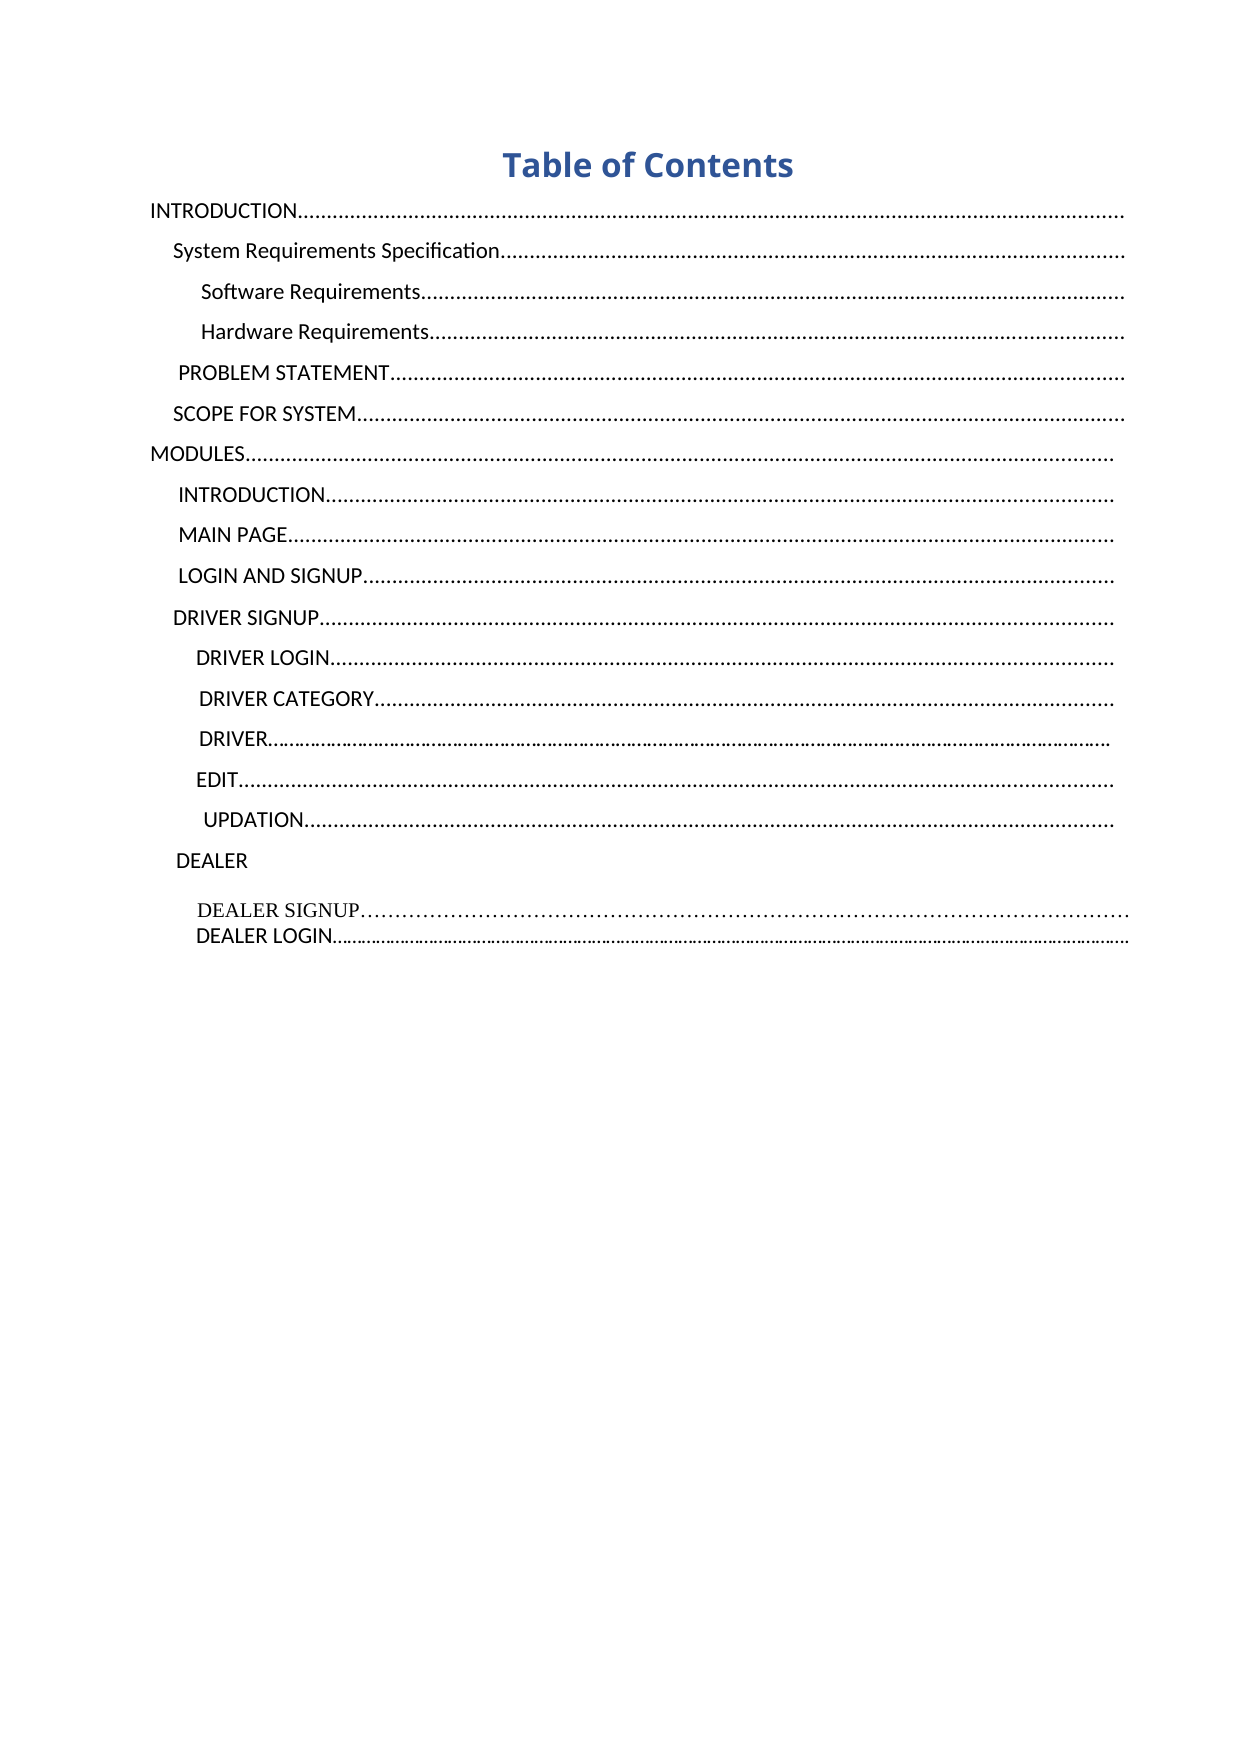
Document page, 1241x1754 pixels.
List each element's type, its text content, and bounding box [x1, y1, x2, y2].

text MODULES [150, 439, 1142, 467]
text DEALER SIGNUP………………………………………………………………………………………………… [150, 902, 1142, 922]
text UPDATION [198, 805, 1142, 833]
text LOGIN AND SIGNUP [173, 562, 1142, 589]
text INTRODUCTION [173, 480, 1142, 508]
text MAIN PAGE [173, 520, 1142, 548]
text DRIVER CATEGORY [194, 684, 1142, 712]
text SCOPE FOR SYSTEM [173, 399, 1142, 427]
text DRIVER LOGIN [196, 643, 1142, 671]
text EDIT [196, 765, 1142, 793]
text Hardware Requirements [196, 317, 1142, 345]
text DRIVER……………………………………………………………………………………………………………………………………………. [194, 724, 1142, 752]
text INTRODUCTION [150, 196, 1142, 224]
text Table of Contents [502, 142, 1142, 187]
text PROBLEM STATEMENT [173, 358, 1142, 386]
text Software Requirements [196, 277, 1142, 305]
text DRIVER SIGNUP [173, 603, 1142, 631]
text DEALER [171, 846, 1142, 874]
text DEALER LOGIN…………………………………………………………………………………………………………………………………………………. [196, 922, 1142, 949]
text System Requirements Specification [173, 236, 1142, 264]
